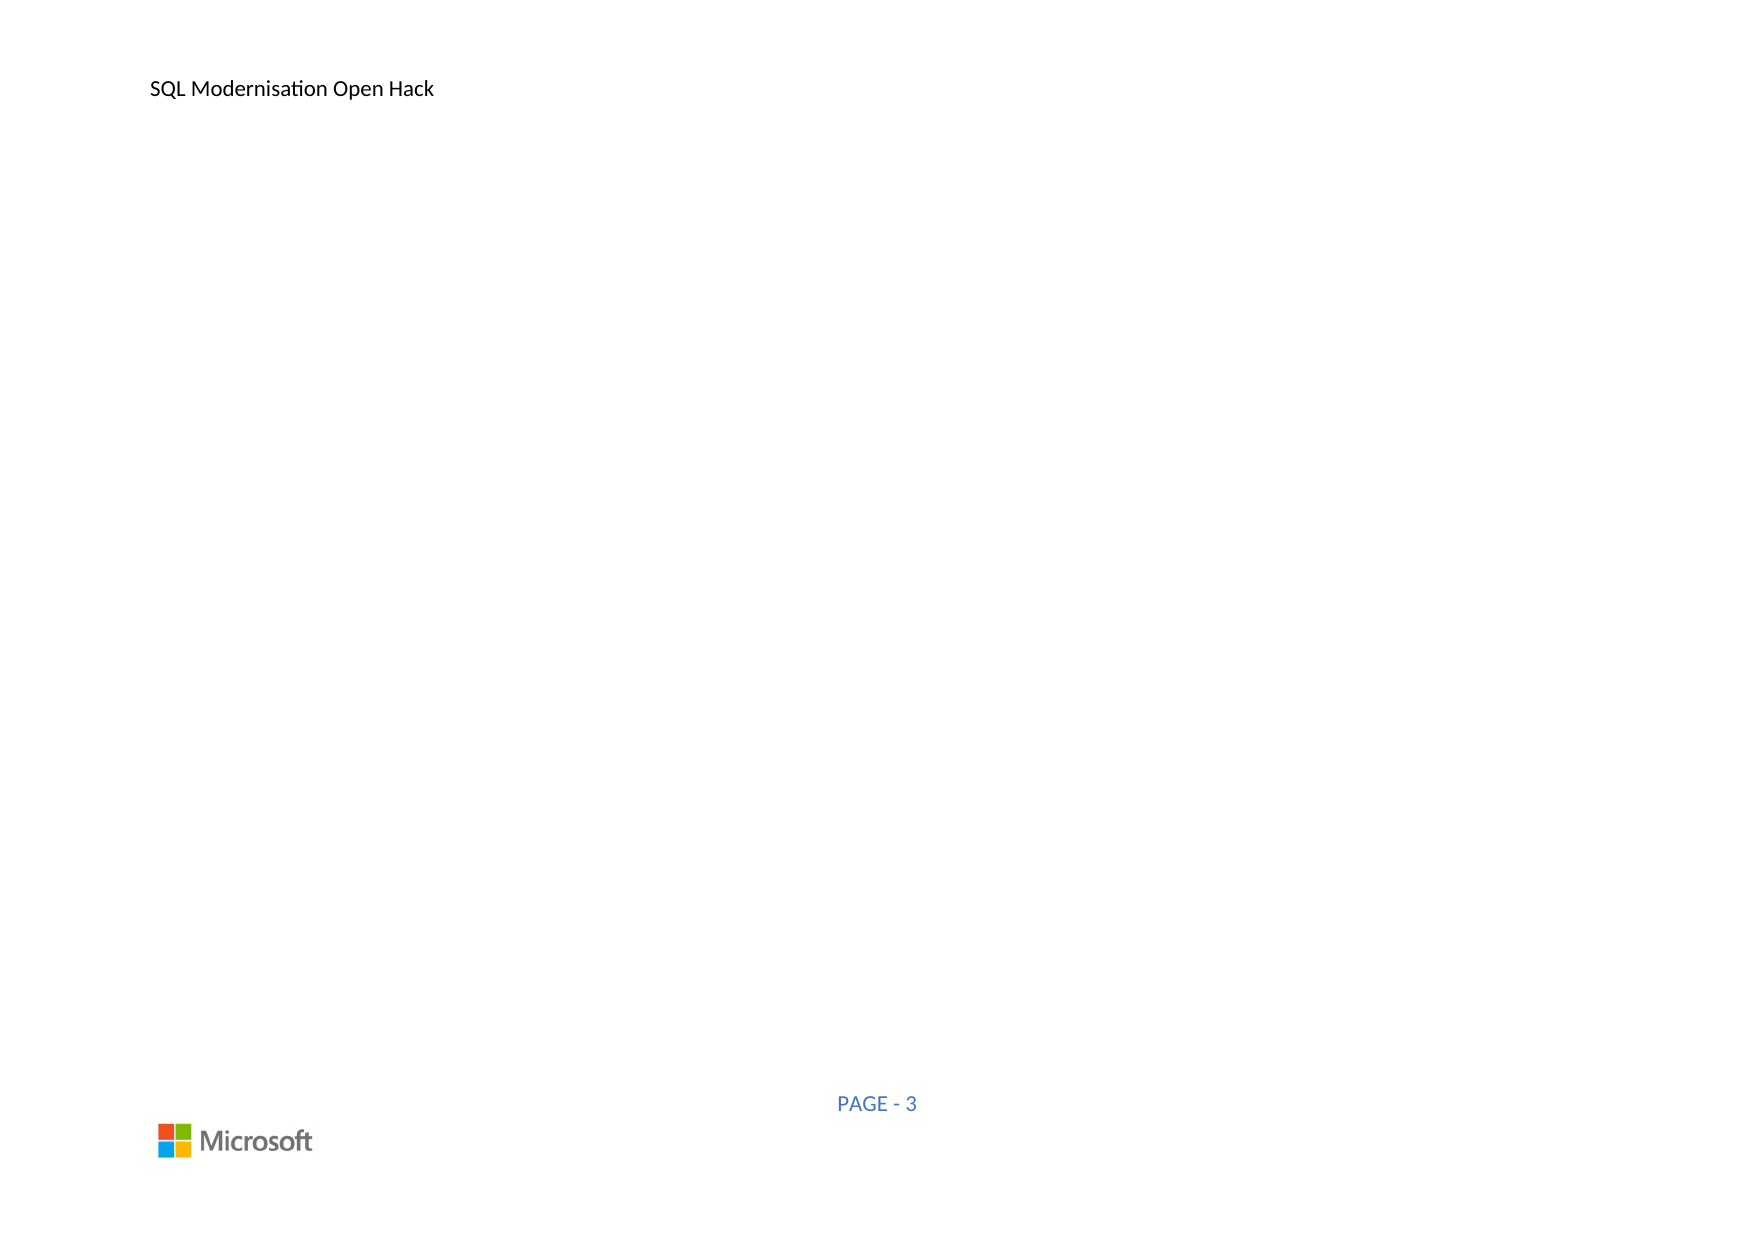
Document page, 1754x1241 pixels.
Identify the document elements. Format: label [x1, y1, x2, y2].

picture [150, 1117, 321, 1167]
